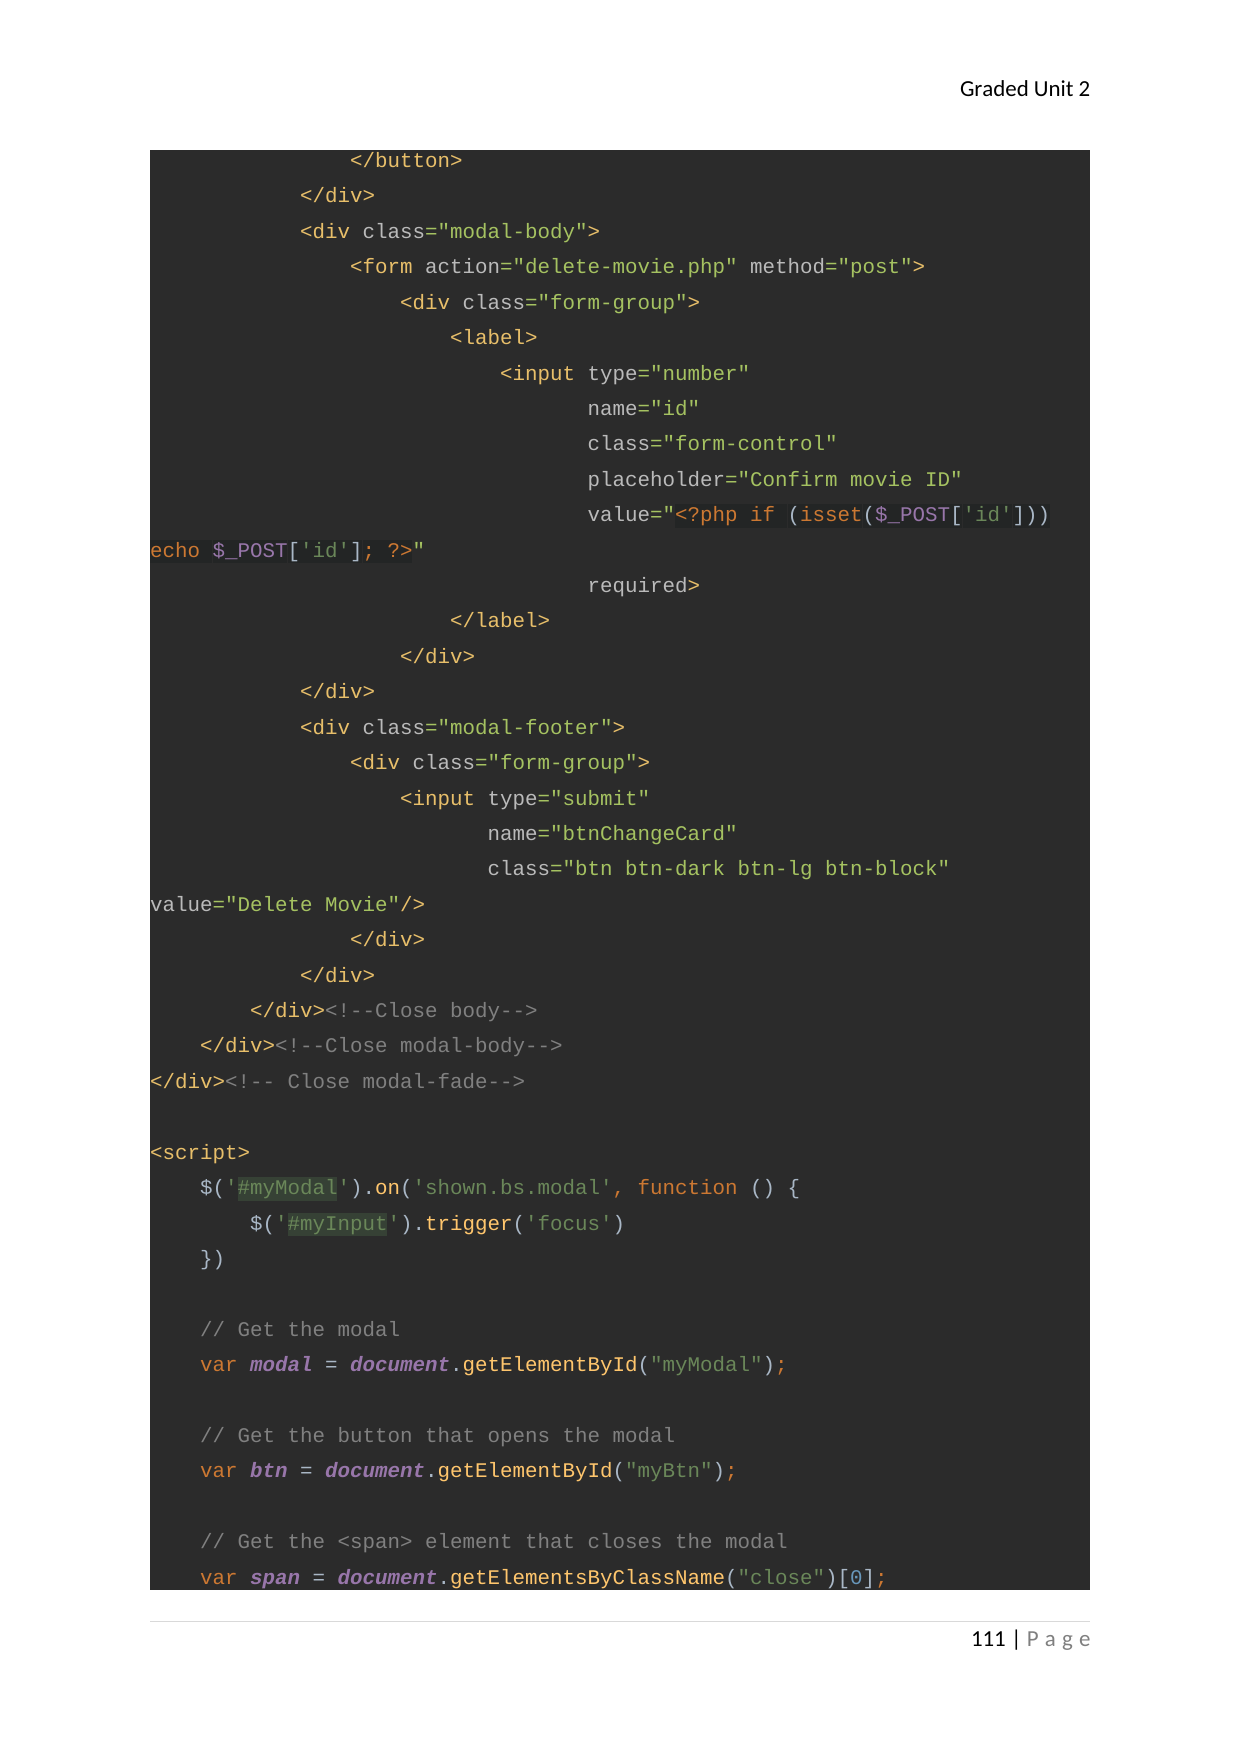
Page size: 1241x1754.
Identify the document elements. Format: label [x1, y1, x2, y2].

text [150, 150, 1090, 1590]
